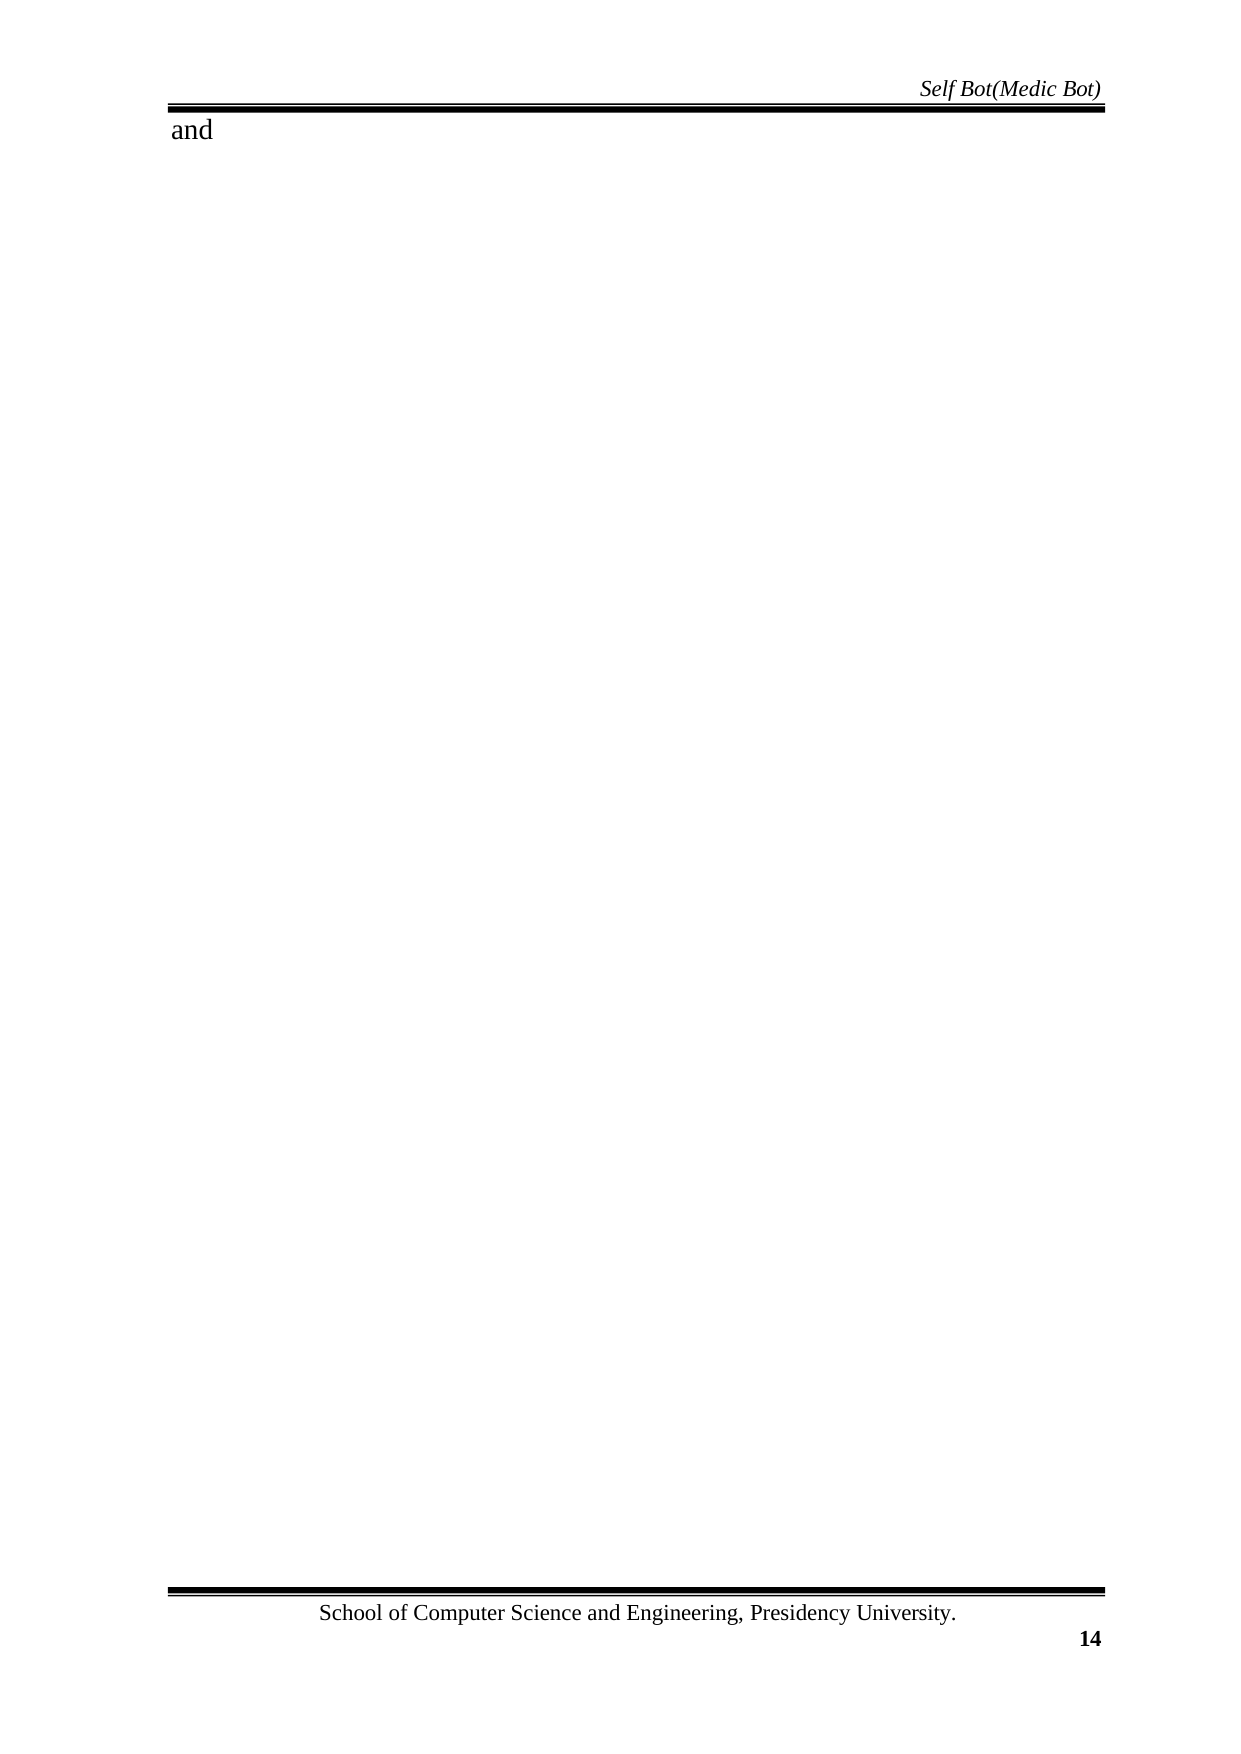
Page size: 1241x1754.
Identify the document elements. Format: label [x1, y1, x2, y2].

list [171, 112, 1103, 146]
